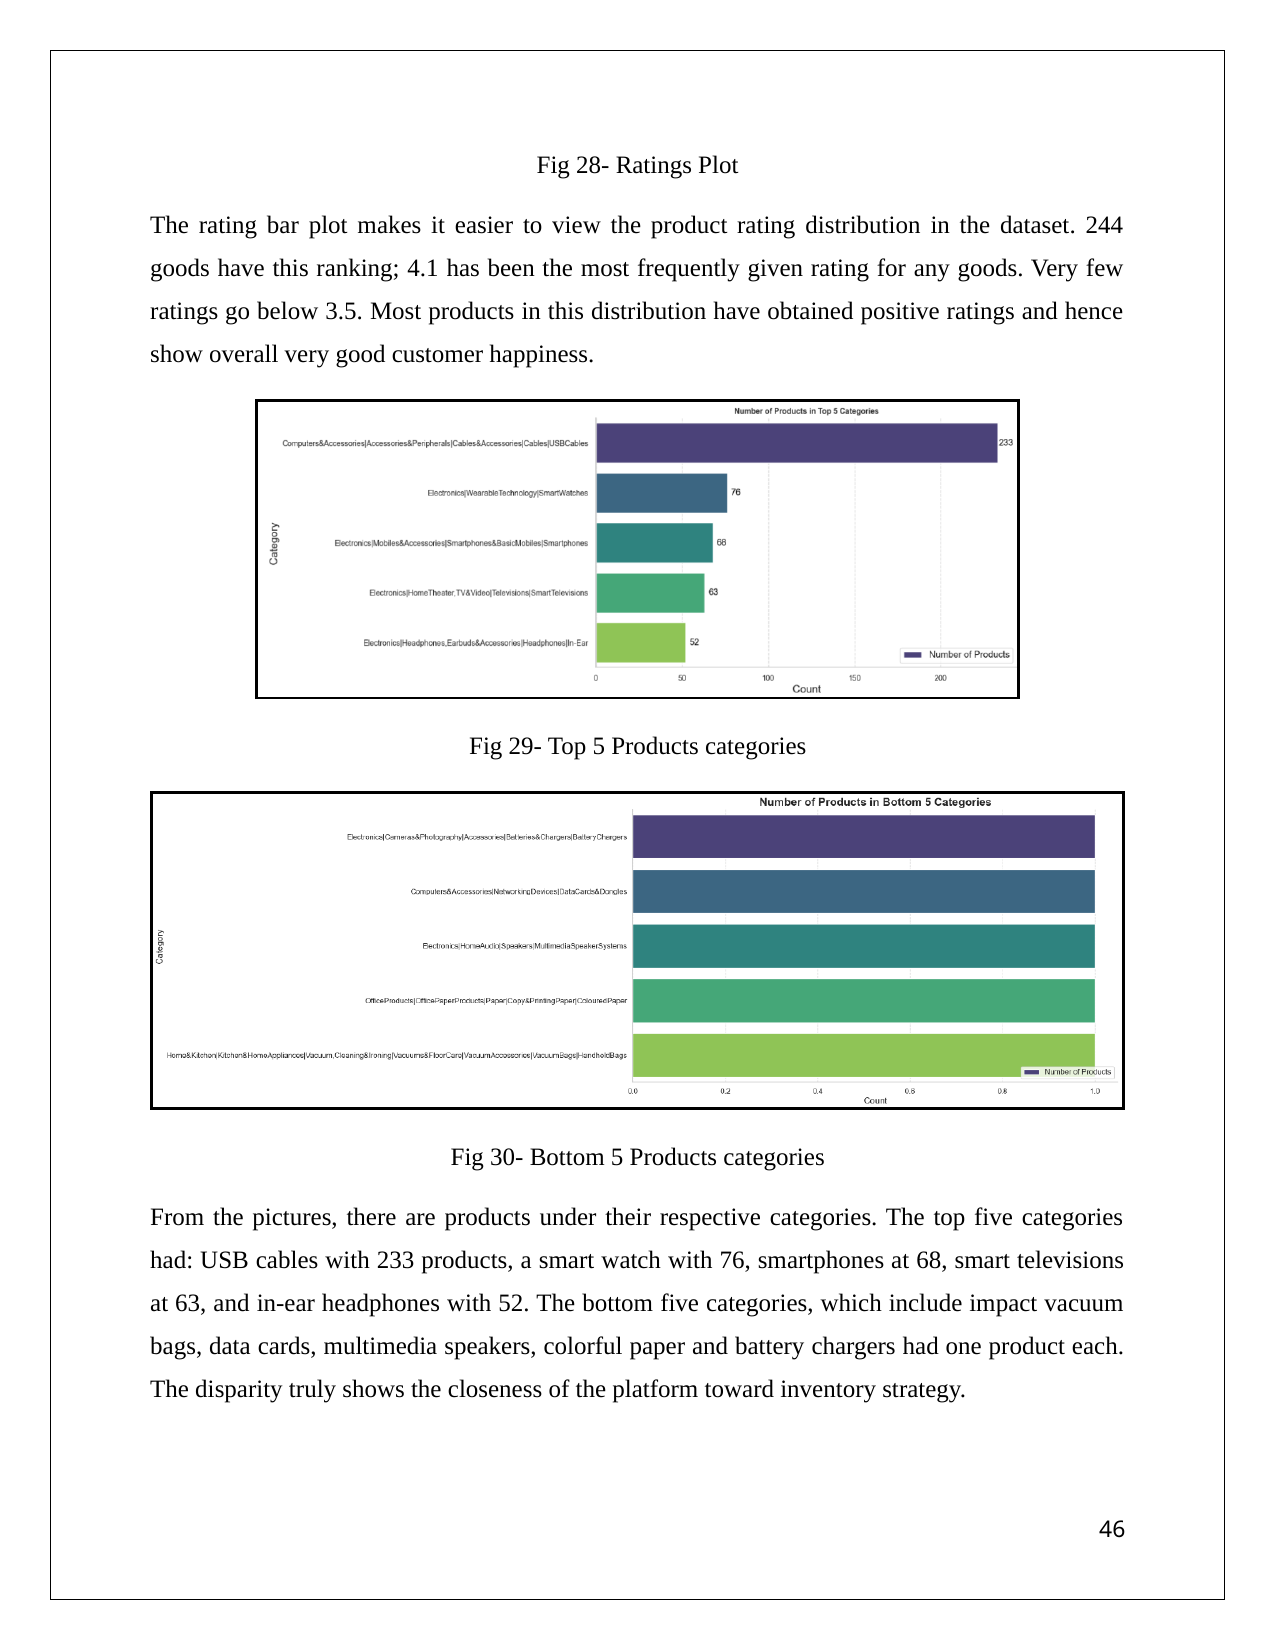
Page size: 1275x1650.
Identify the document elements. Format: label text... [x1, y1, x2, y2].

picture [153, 794, 1122, 1107]
text Fig 30- Bottom 5 Products categories [150, 1142, 1125, 1171]
text The rating bar plot makes it easier to view the product rating distribution in the dataset. 244 goods have this ranking; 4.1 has been the most frequently given rating for any goods. Very few ratings go below 3.5. Most products in this distribution have obtained positive ratings and hence show overall very good customer happiness. [150, 210, 1125, 368]
picture [258, 402, 1017, 697]
text Fig 29- Top 5 Products categories [150, 731, 1125, 760]
text From the pictures, there are products under their respective categories. The top five categories had: USB cables with 233 products, a smart watch with 76, smartphones at 68, smart televisions at 63, and in-ear headphones with 52. The bottom five categories, which include impact vacuum bags, data cards, multimedia speakers, colorful paper and battery chargers had one product each. The disparity truly shows the closeness of the platform toward inventory strategy. [150, 1202, 1125, 1403]
text Fig 28- Ratings Plot [150, 150, 1125, 179]
